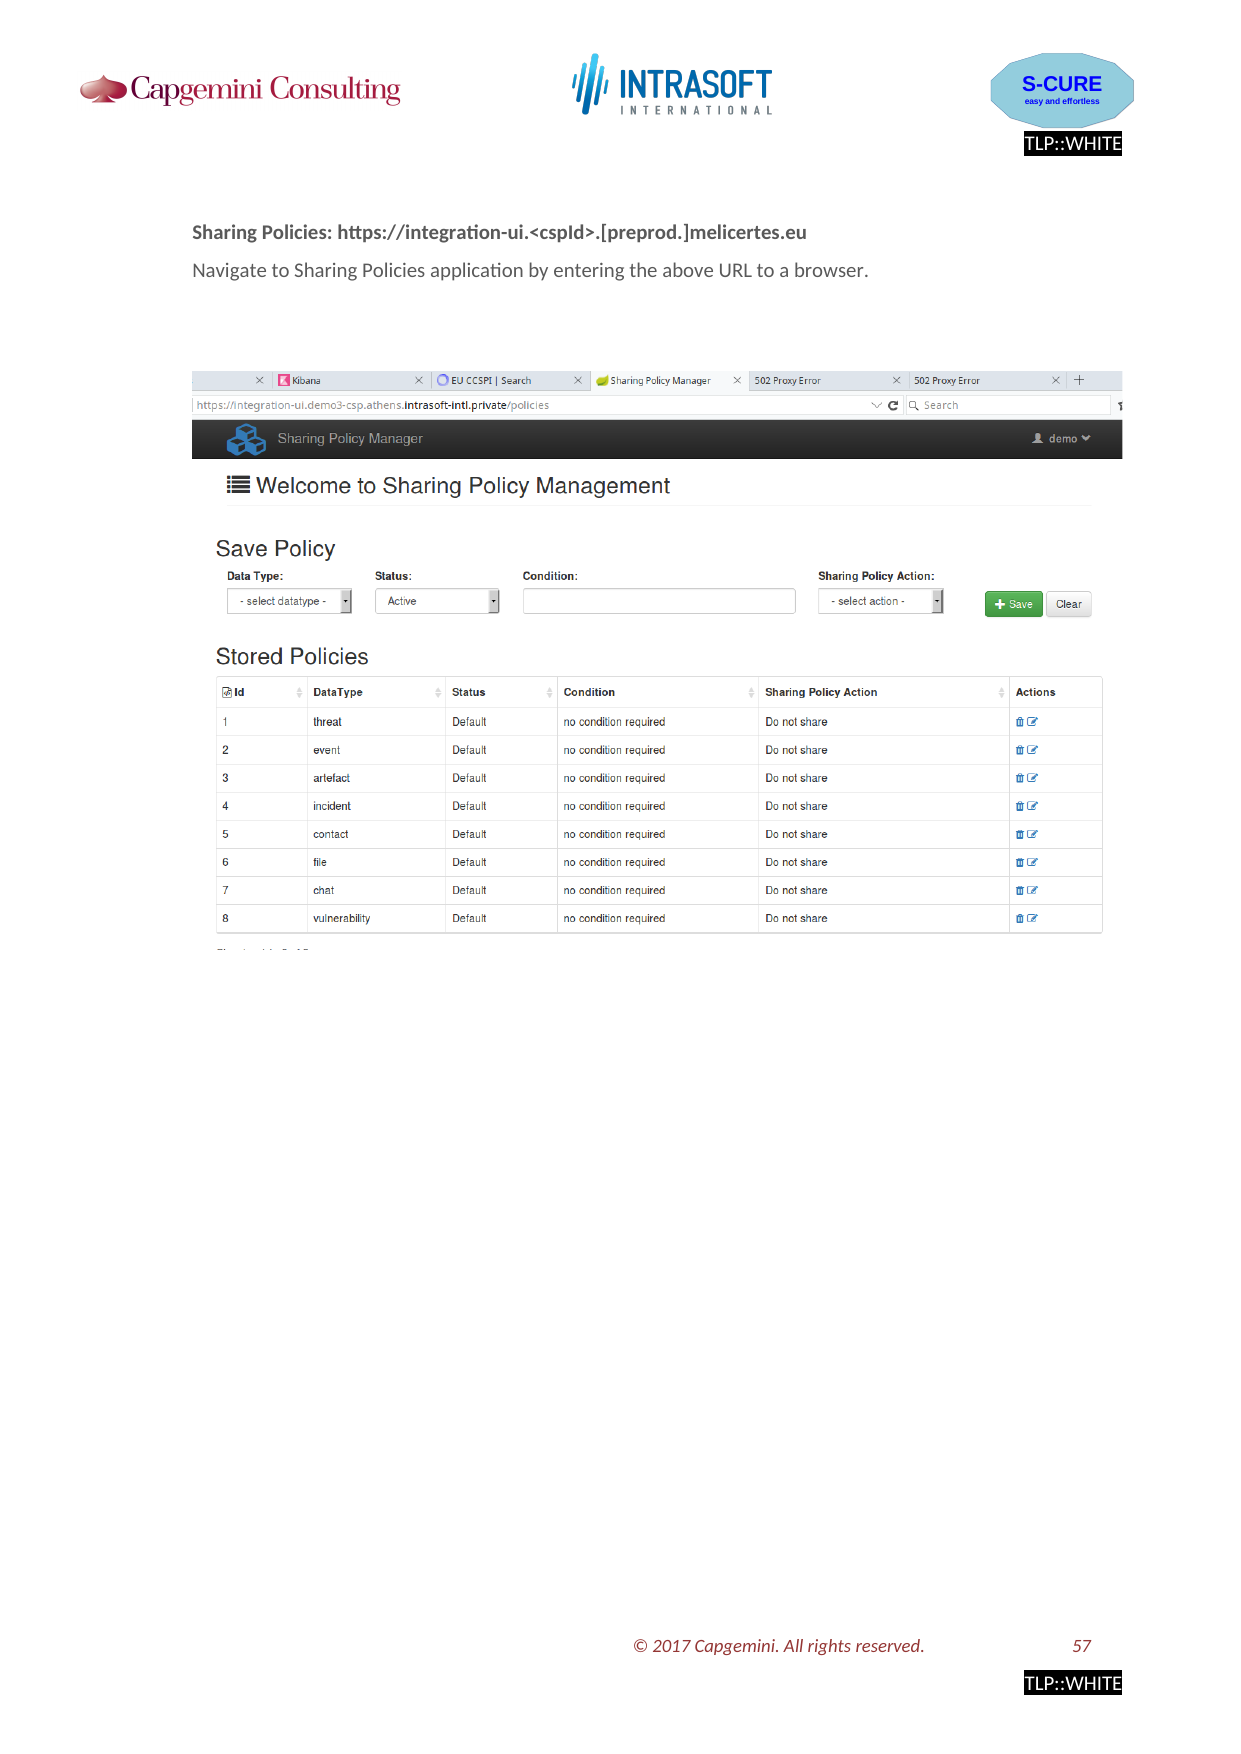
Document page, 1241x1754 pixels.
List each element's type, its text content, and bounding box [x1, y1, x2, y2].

text Navigate to Sharing Policies application by entering the above URL to a browser. [192, 257, 1122, 283]
picture [192, 371, 1123, 950]
picture [571, 52, 773, 116]
text Sharing Policies: https://integration-ui.<cspId>.[preprod.]melicertes.eu [192, 219, 1122, 245]
